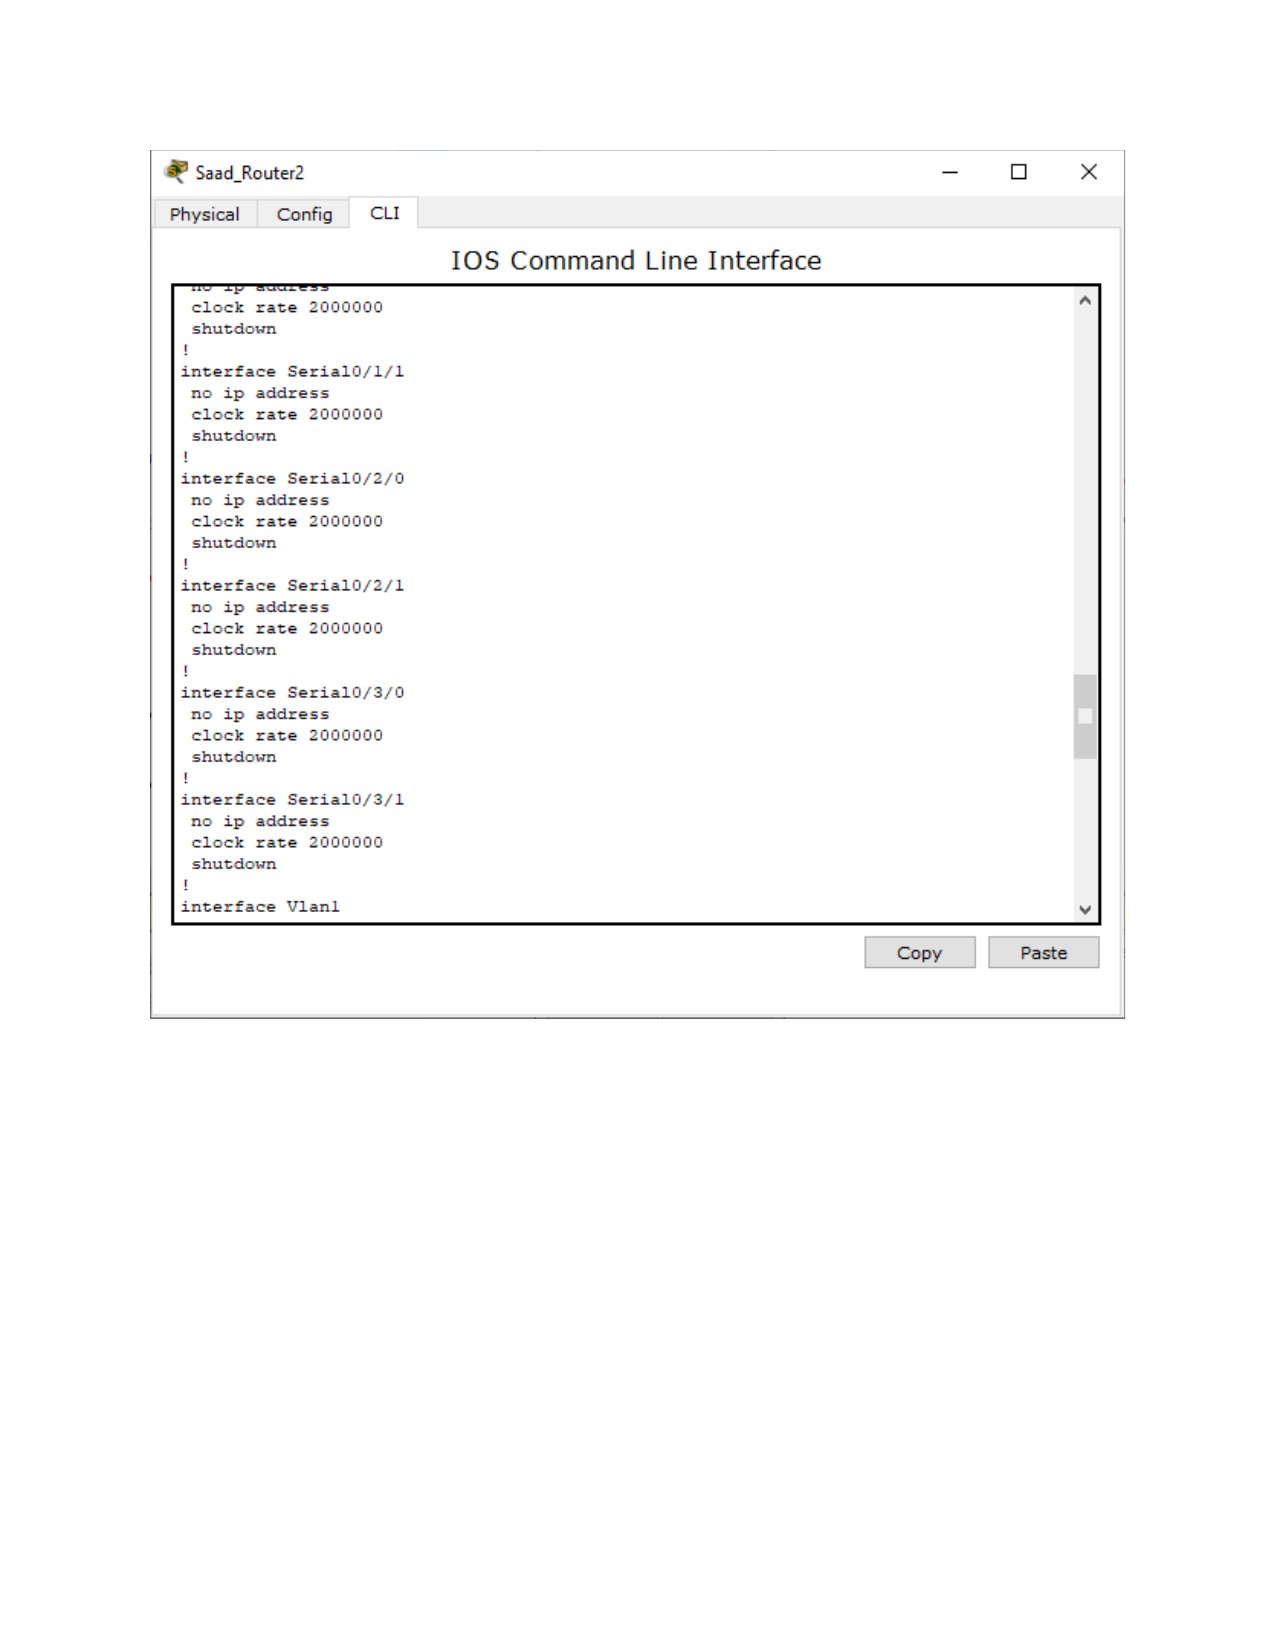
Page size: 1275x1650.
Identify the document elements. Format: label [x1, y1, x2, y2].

picture [150, 150, 1125, 1019]
